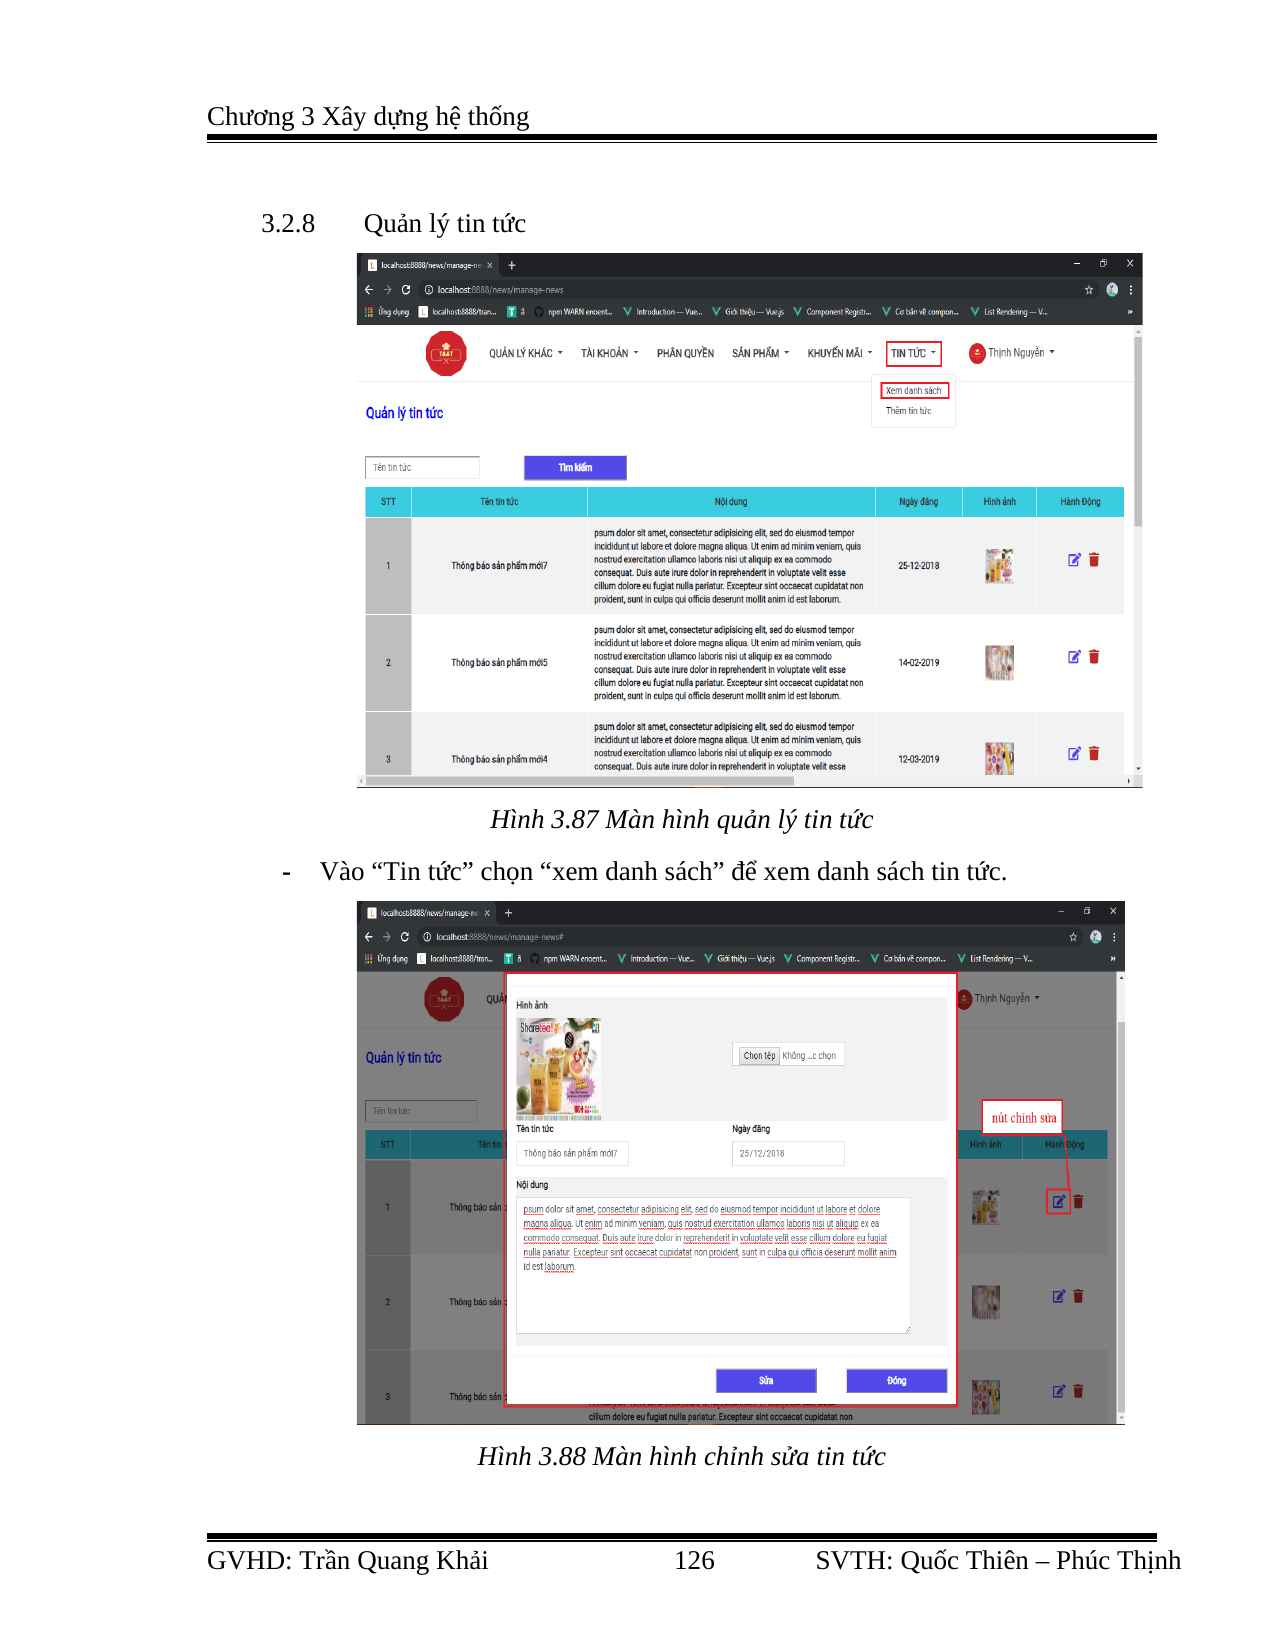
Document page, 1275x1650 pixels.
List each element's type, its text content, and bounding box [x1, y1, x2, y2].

picture [356, 253, 1143, 788]
list Vào “Tin tức” chọn “xem danh sách” để xem danh sách tin tức. [282, 855, 1157, 886]
picture [356, 901, 1125, 1425]
list Quản lý tin tức [261, 207, 1157, 238]
